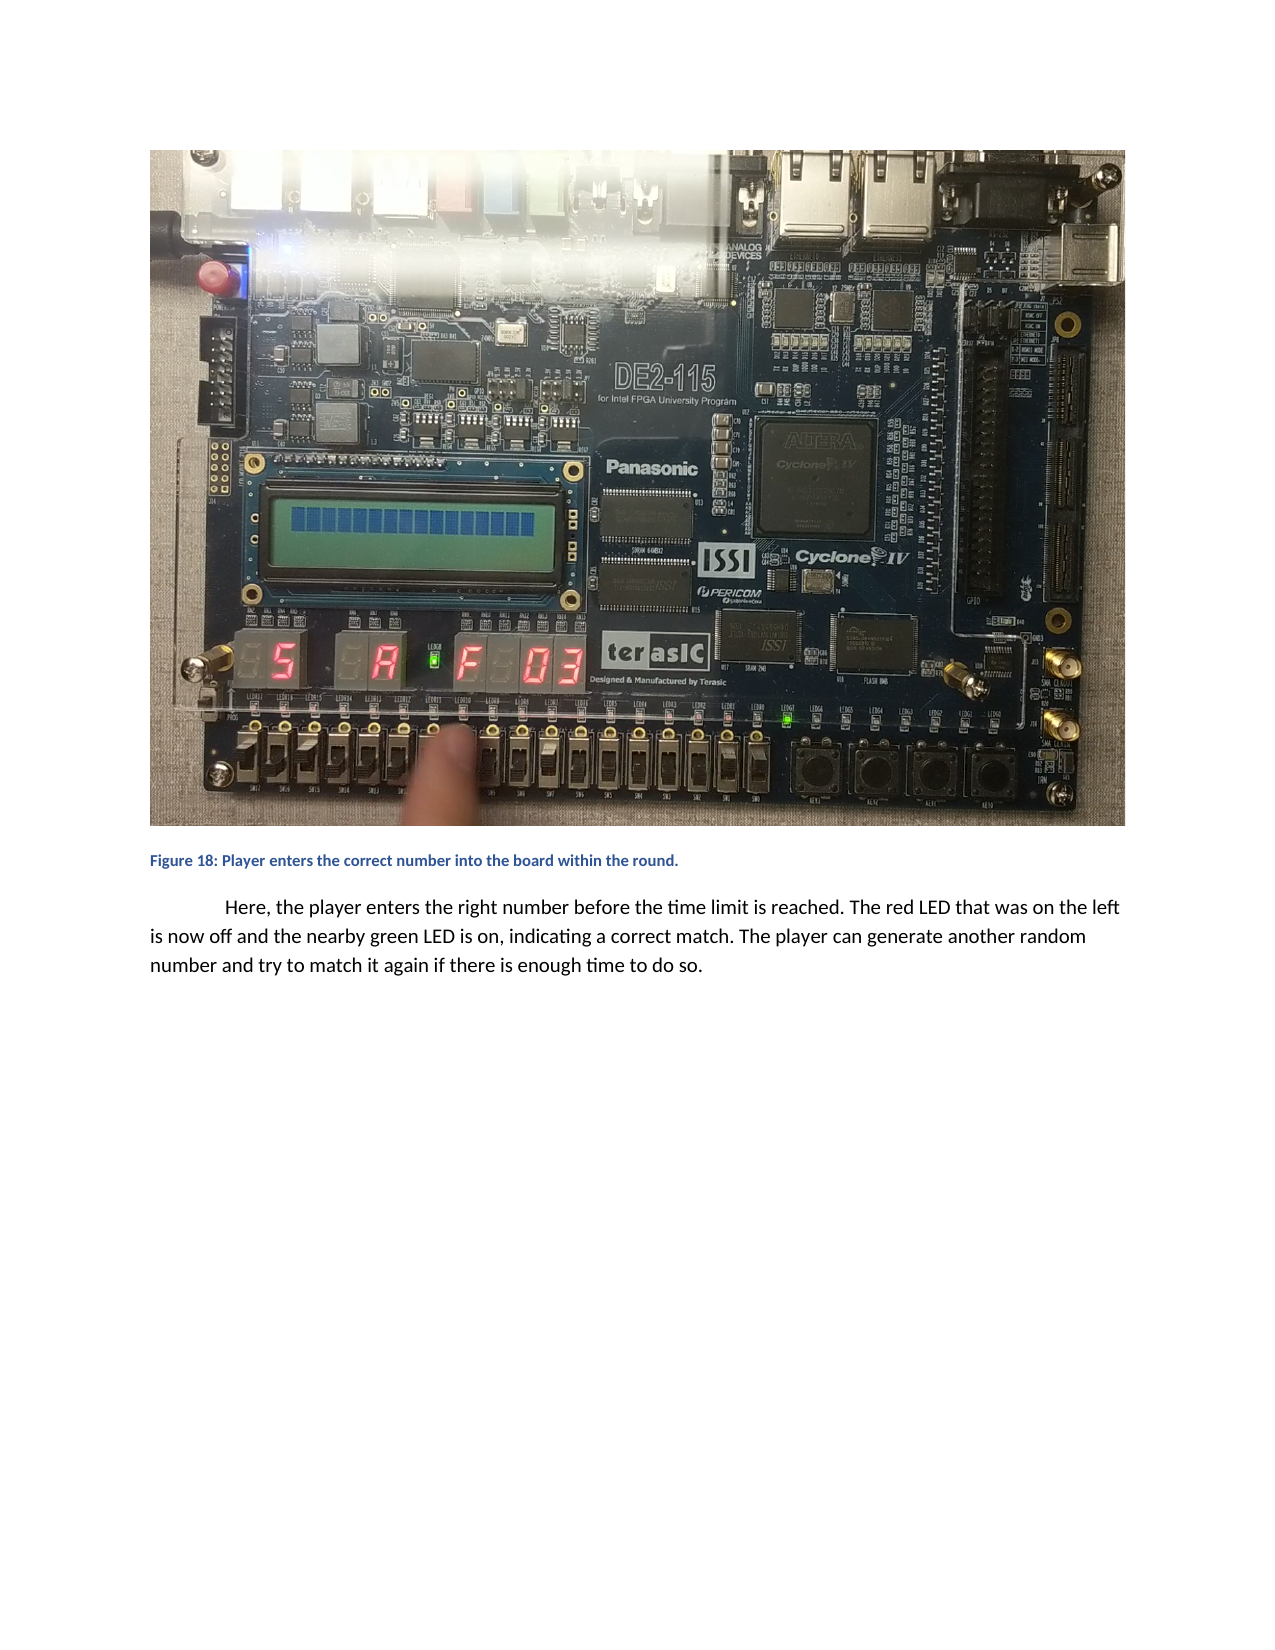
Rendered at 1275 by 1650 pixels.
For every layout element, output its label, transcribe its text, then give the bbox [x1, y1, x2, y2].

text Here, the player enters the right number before the time limit is reached. The red LED that was on the left is now off and the nearby green LED is on, indicating a correct match. The player can generate another random number and try to match it again if there is enough time to do so. [150, 894, 1125, 978]
text Figure 18: Player enters the correct number into the board within the round. [150, 850, 1125, 870]
picture [150, 150, 1125, 826]
